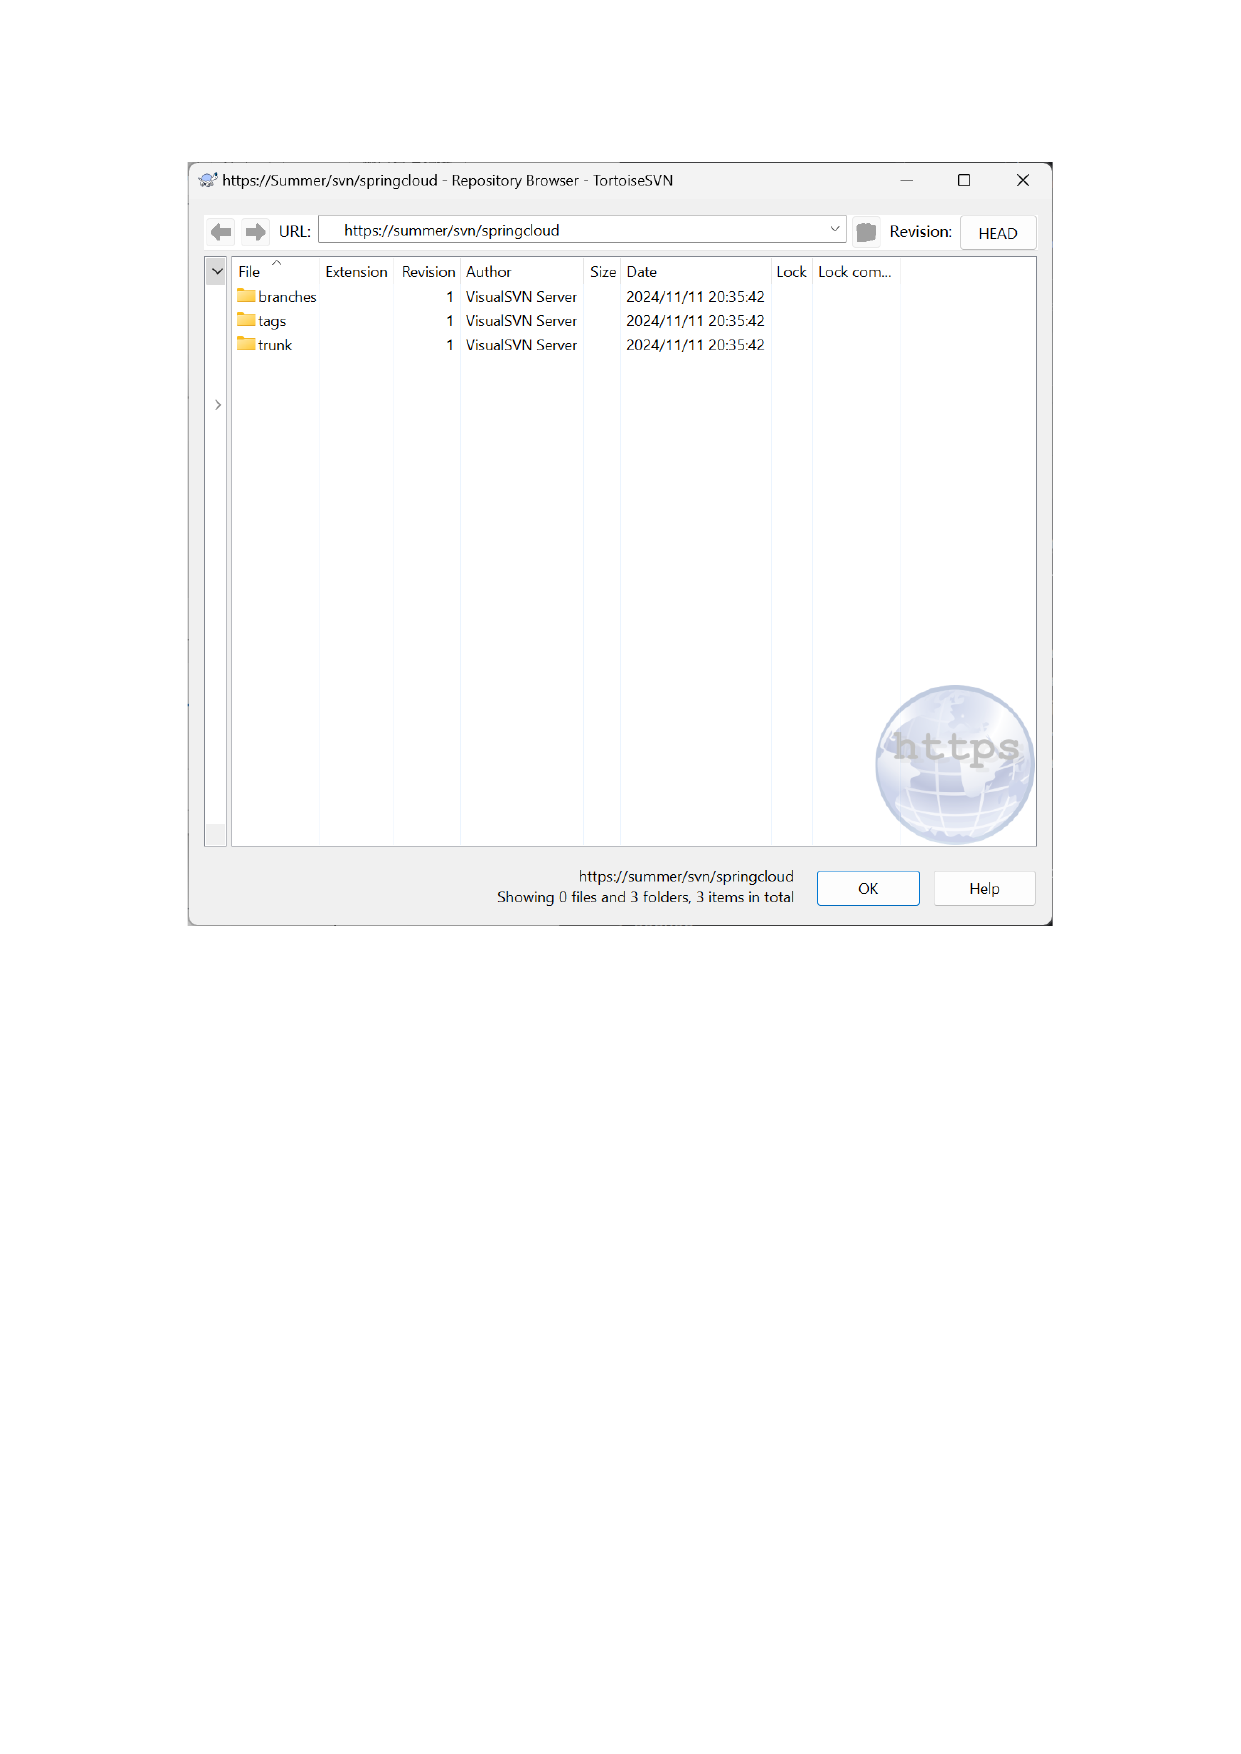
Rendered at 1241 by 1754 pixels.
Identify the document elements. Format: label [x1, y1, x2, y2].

picture [187, 162, 1053, 926]
